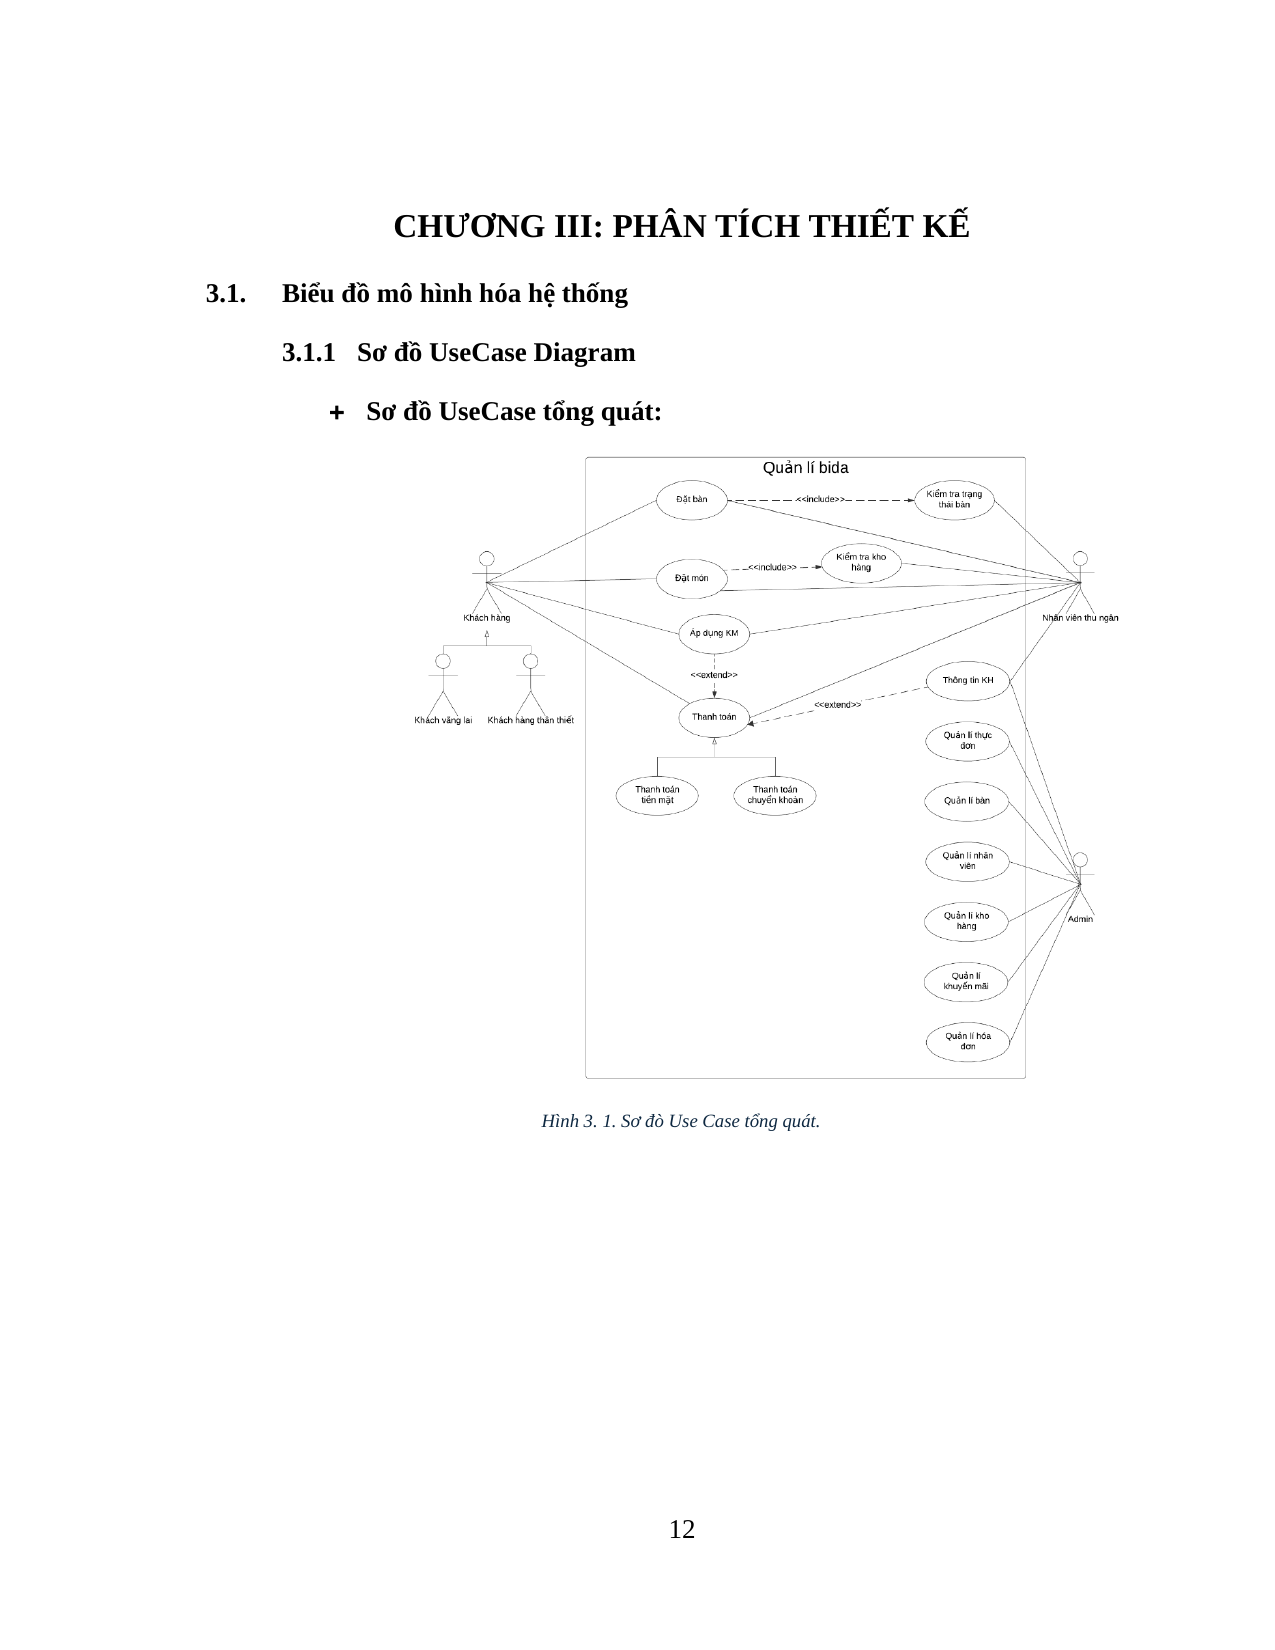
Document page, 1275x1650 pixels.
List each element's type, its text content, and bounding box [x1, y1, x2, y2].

list Sơ đồ UseCase Diagram [282, 336, 1157, 367]
list Sơ đồ UseCase tổng quát: [329, 395, 1157, 426]
picture [381, 442, 1142, 1094]
list Biểu đồ mô hình hóa hệ thống [206, 277, 1157, 308]
text CHƯƠNG III: PHÂN TÍCH THIẾT KẾ [207, 207, 1157, 245]
text Hình 3. 1. Sơ đò Use Case tổng quát. [207, 1109, 1157, 1131]
